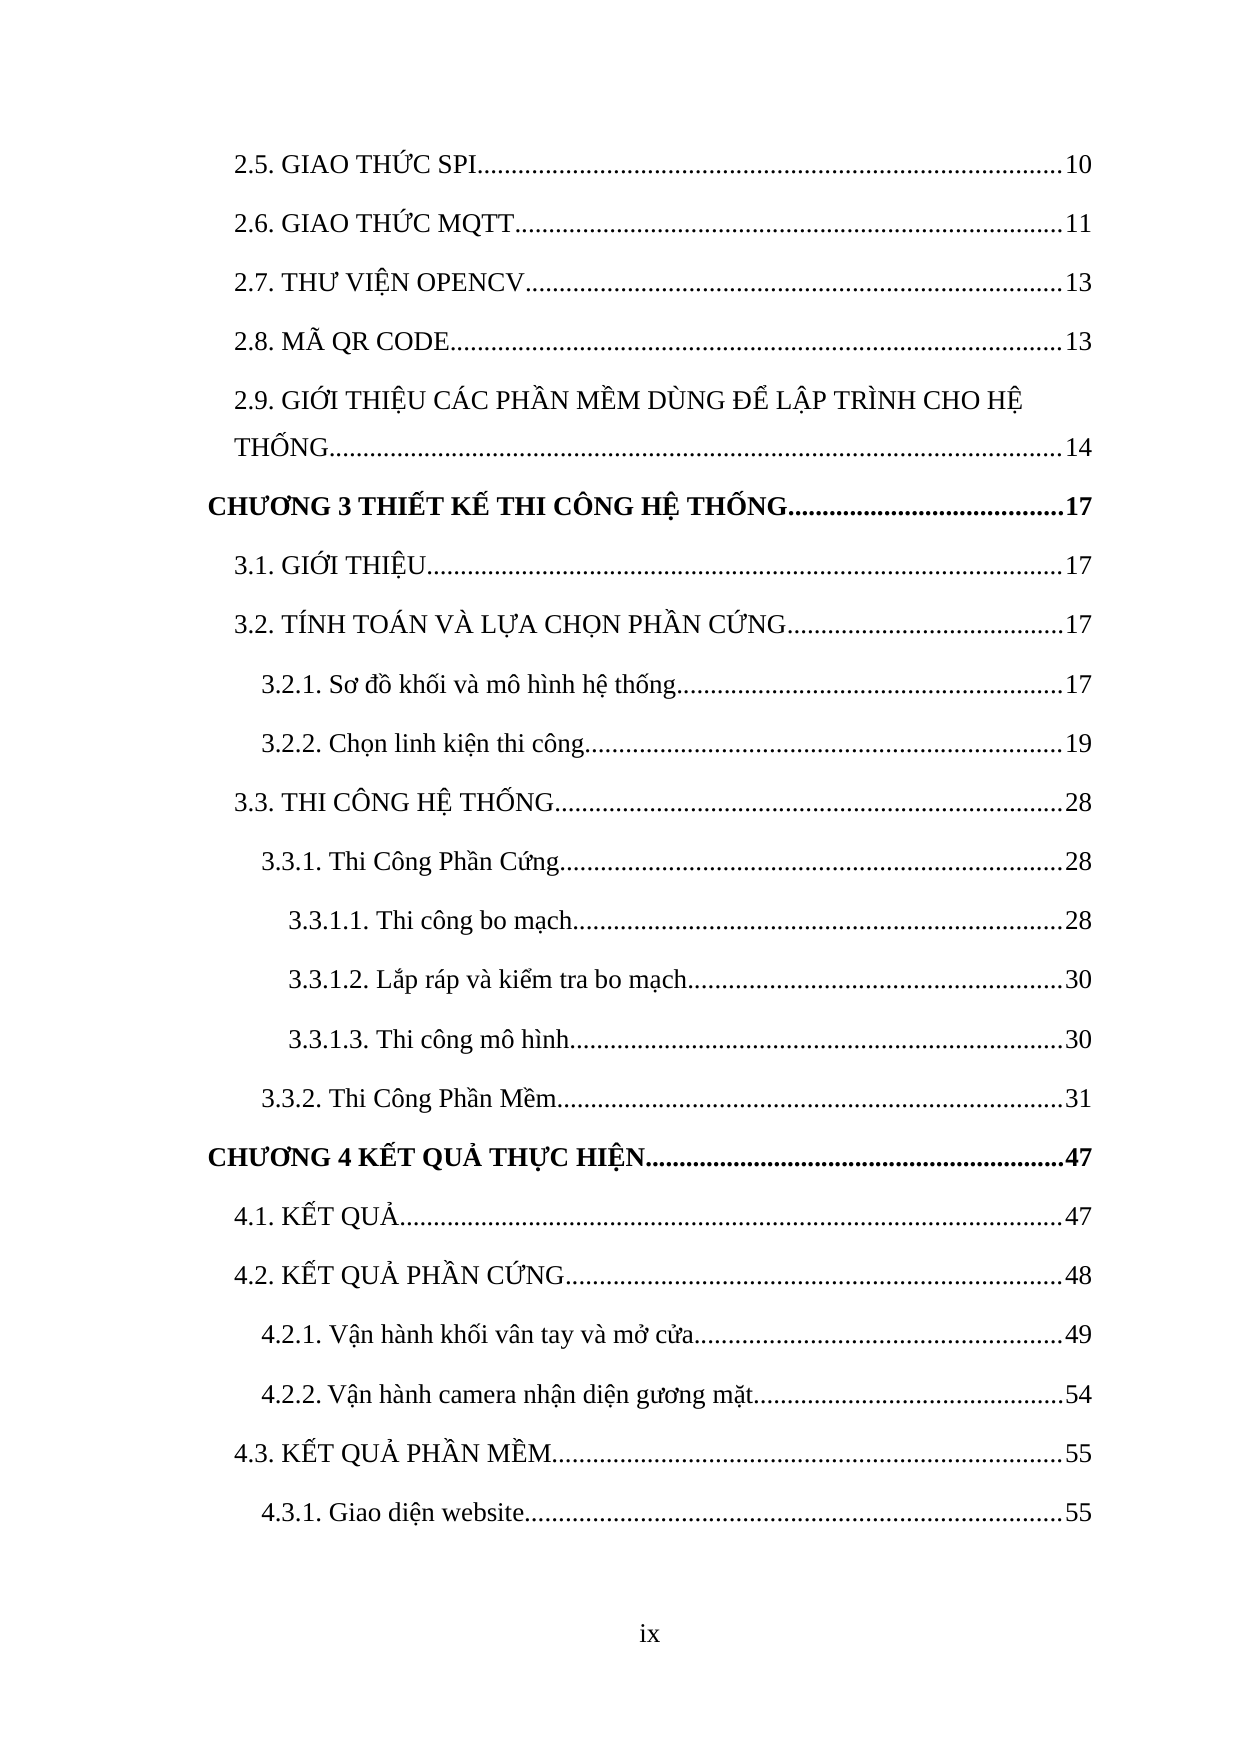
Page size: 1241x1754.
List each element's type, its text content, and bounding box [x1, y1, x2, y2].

text CHƯƠNG 4 KẾT QUẢ THỰC HIỆN 47 [207, 1141, 1092, 1172]
text 3.3. THI CÔNG HỆ THỐNG 28 [234, 786, 1092, 817]
text 4.1. KẾT QUẢ 47 [234, 1200, 1092, 1231]
text 3.3.1. Thi Công Phần Cứng 28 [261, 845, 1092, 876]
text 4.2.2. Vận hành camera nhận diện gương mặt 54 [261, 1378, 1092, 1409]
text 2.7. THƯ VIỆN OPENCV 13 [234, 266, 1092, 297]
text 3.2. TÍNH TOÁN VÀ LỰA CHỌN PHẦN CỨNG 17 [234, 608, 1092, 640]
text 3.3.1.3. Thi công mô hình 30 [288, 1023, 1092, 1054]
text 3.3.1.2. Lắp ráp và kiểm tra bo mạch 30 [288, 963, 1092, 995]
text 3.2.1. Sơ đồ khối và mô hình hệ thống 17 [261, 668, 1092, 699]
text 3.1. GIỚI THIỆU 17 [234, 549, 1092, 581]
text 2.5. GIAO THỨC SPI 10 [234, 148, 1092, 179]
text CHƯƠNG 3 THIẾT KẾ THI CÔNG HỆ THỐNG 17 [207, 490, 1092, 521]
text 3.2.2. Chọn linh kiện thi công 19 [261, 727, 1092, 758]
text 3.3.1.1. Thi công bo mạch 28 [288, 904, 1092, 936]
text 2.9. GIỚI THIỆU CÁC PHẦN MỀM DÙNG ĐỂ LẬP TRÌNH CHO HỆ THỐNG 14 [234, 384, 1092, 462]
text 3.3.2. Thi Công Phần Mềm 31 [261, 1082, 1092, 1113]
text 2.8. MÃ QR CODE 13 [234, 325, 1092, 356]
text 4.2.1. Vận hành khối vân tay và mở cửa 49 [261, 1318, 1092, 1350]
text 4.3. KẾT QUẢ PHẦN MỀM 55 [234, 1437, 1092, 1468]
text 4.2. KẾT QUẢ PHẦN CỨNG 48 [234, 1259, 1092, 1291]
text 2.6. GIAO THỨC MQTT 11 [234, 207, 1092, 238]
text 4.3.1. Giao diện website 55 [261, 1496, 1092, 1527]
